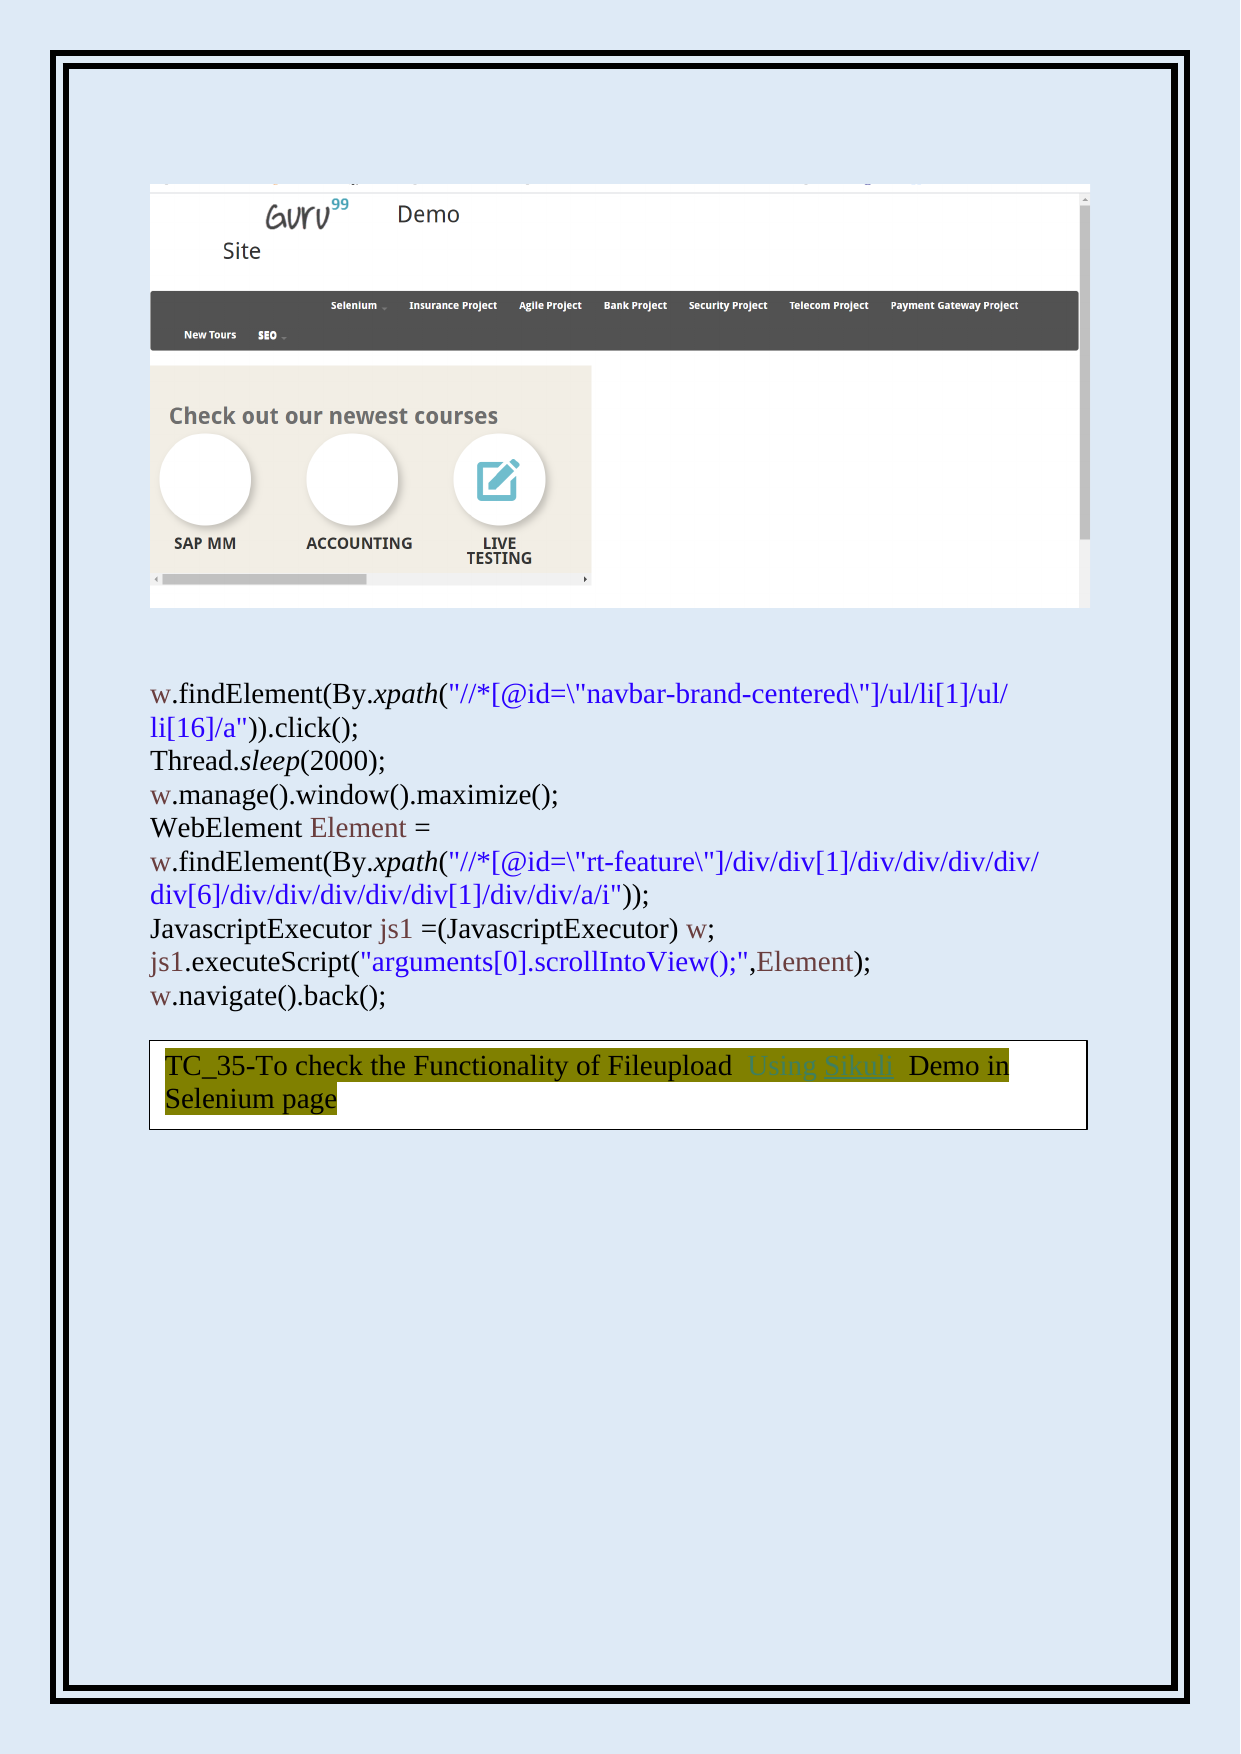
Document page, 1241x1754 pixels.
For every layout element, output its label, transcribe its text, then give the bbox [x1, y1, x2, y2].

text w.findElement(By.xpath("//*[@id=\"navbar-brand-centered\"]/ul/li[1]/ul/li[16]/a")).click(); [150, 676, 1090, 743]
text js1.executeScript("arguments[0].scrollIntoView();",Element); [150, 944, 1090, 978]
text Thread.sleep(2000); [150, 743, 1090, 777]
text JavascriptExecutor js1 =(JavascriptExecutor) w; [150, 911, 1090, 944]
text w.manage().window().maximize(); [150, 777, 1090, 810]
picture [150, 184, 1091, 608]
text WebElement Element = w.findElement(By.xpath("//*[@id=\"rt-feature\"]/div/div[1]/div/div/div/div/div[6]/div/div/div/div/div[1]/div/div/a/i")); [150, 810, 1090, 911]
text w.navigate().back(); [150, 978, 1090, 1012]
